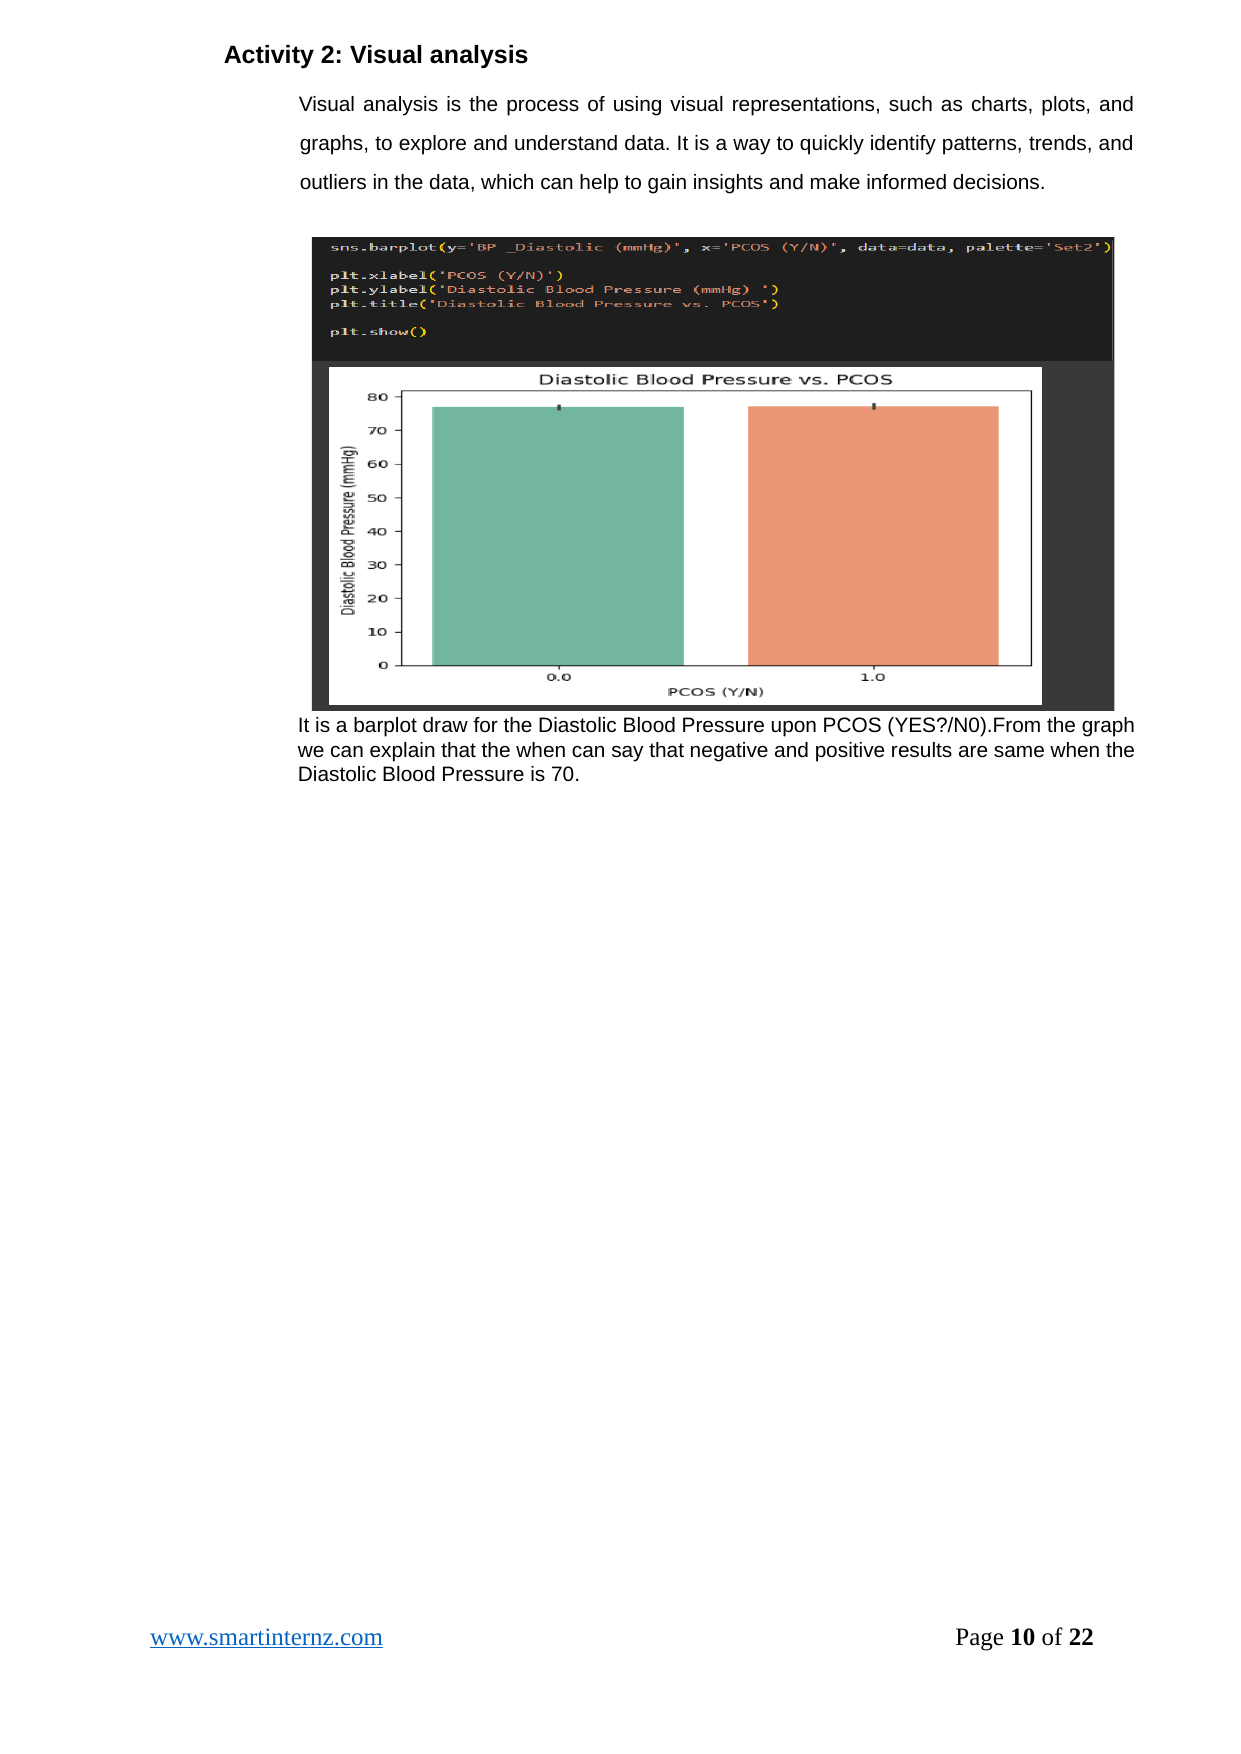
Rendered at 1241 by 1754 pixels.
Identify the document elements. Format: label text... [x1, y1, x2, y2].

picture [311, 237, 1115, 711]
subtitle Activity 2: Visual analysis [223, 40, 1107, 69]
text Visual analysis is the process of using visual representations, such as charts, plots, and graphs, to explore and understand data. It is a way to quickly identify patterns, trends, and outliers in the data, which can help to gain insights and make informed decisions. [298, 92, 1135, 194]
text It is a barplot draw for the Diastolic Blood Pressure upon PCOS (YES?/N0).From the graph we can explain that the when can say that negative and positive results are same when the Diastolic Blood Pressure is 70. [298, 712, 1163, 786]
